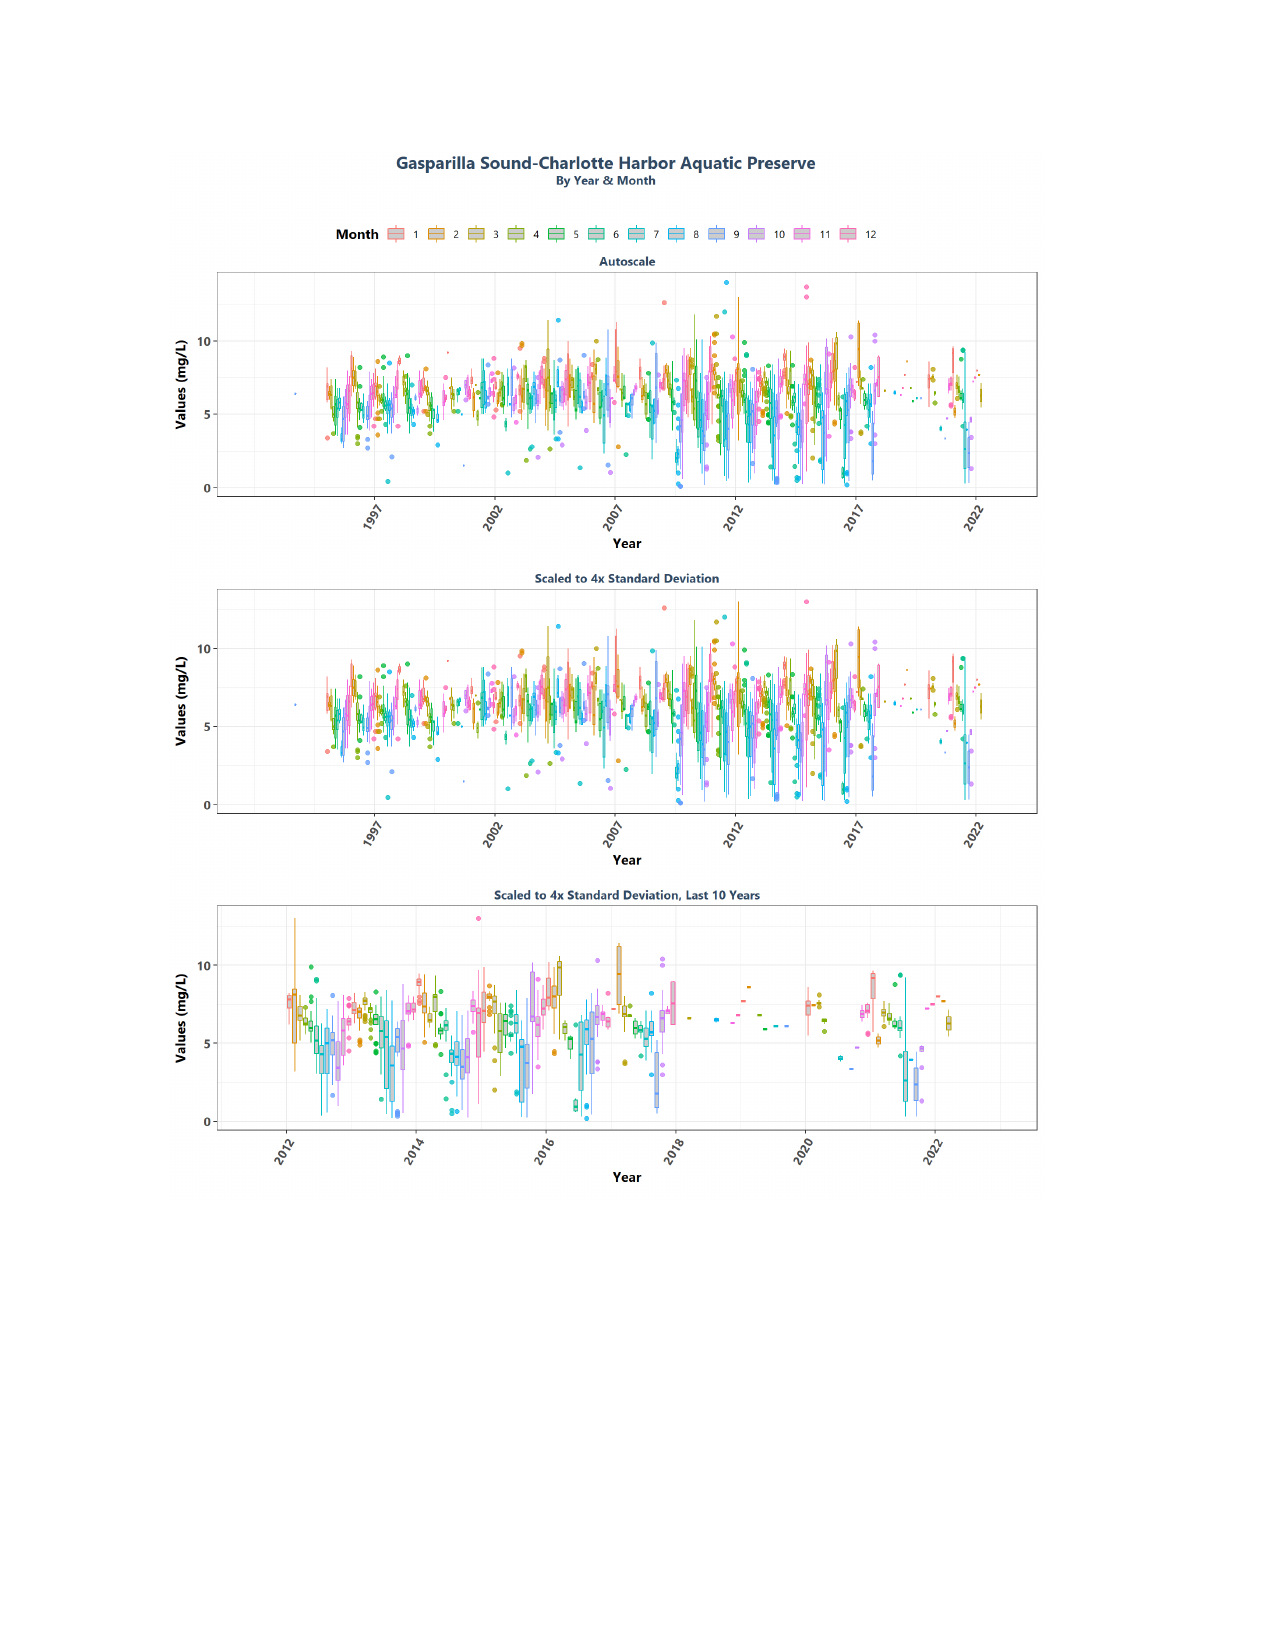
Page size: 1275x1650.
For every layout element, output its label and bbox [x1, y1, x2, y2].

picture [168, 150, 1044, 1200]
